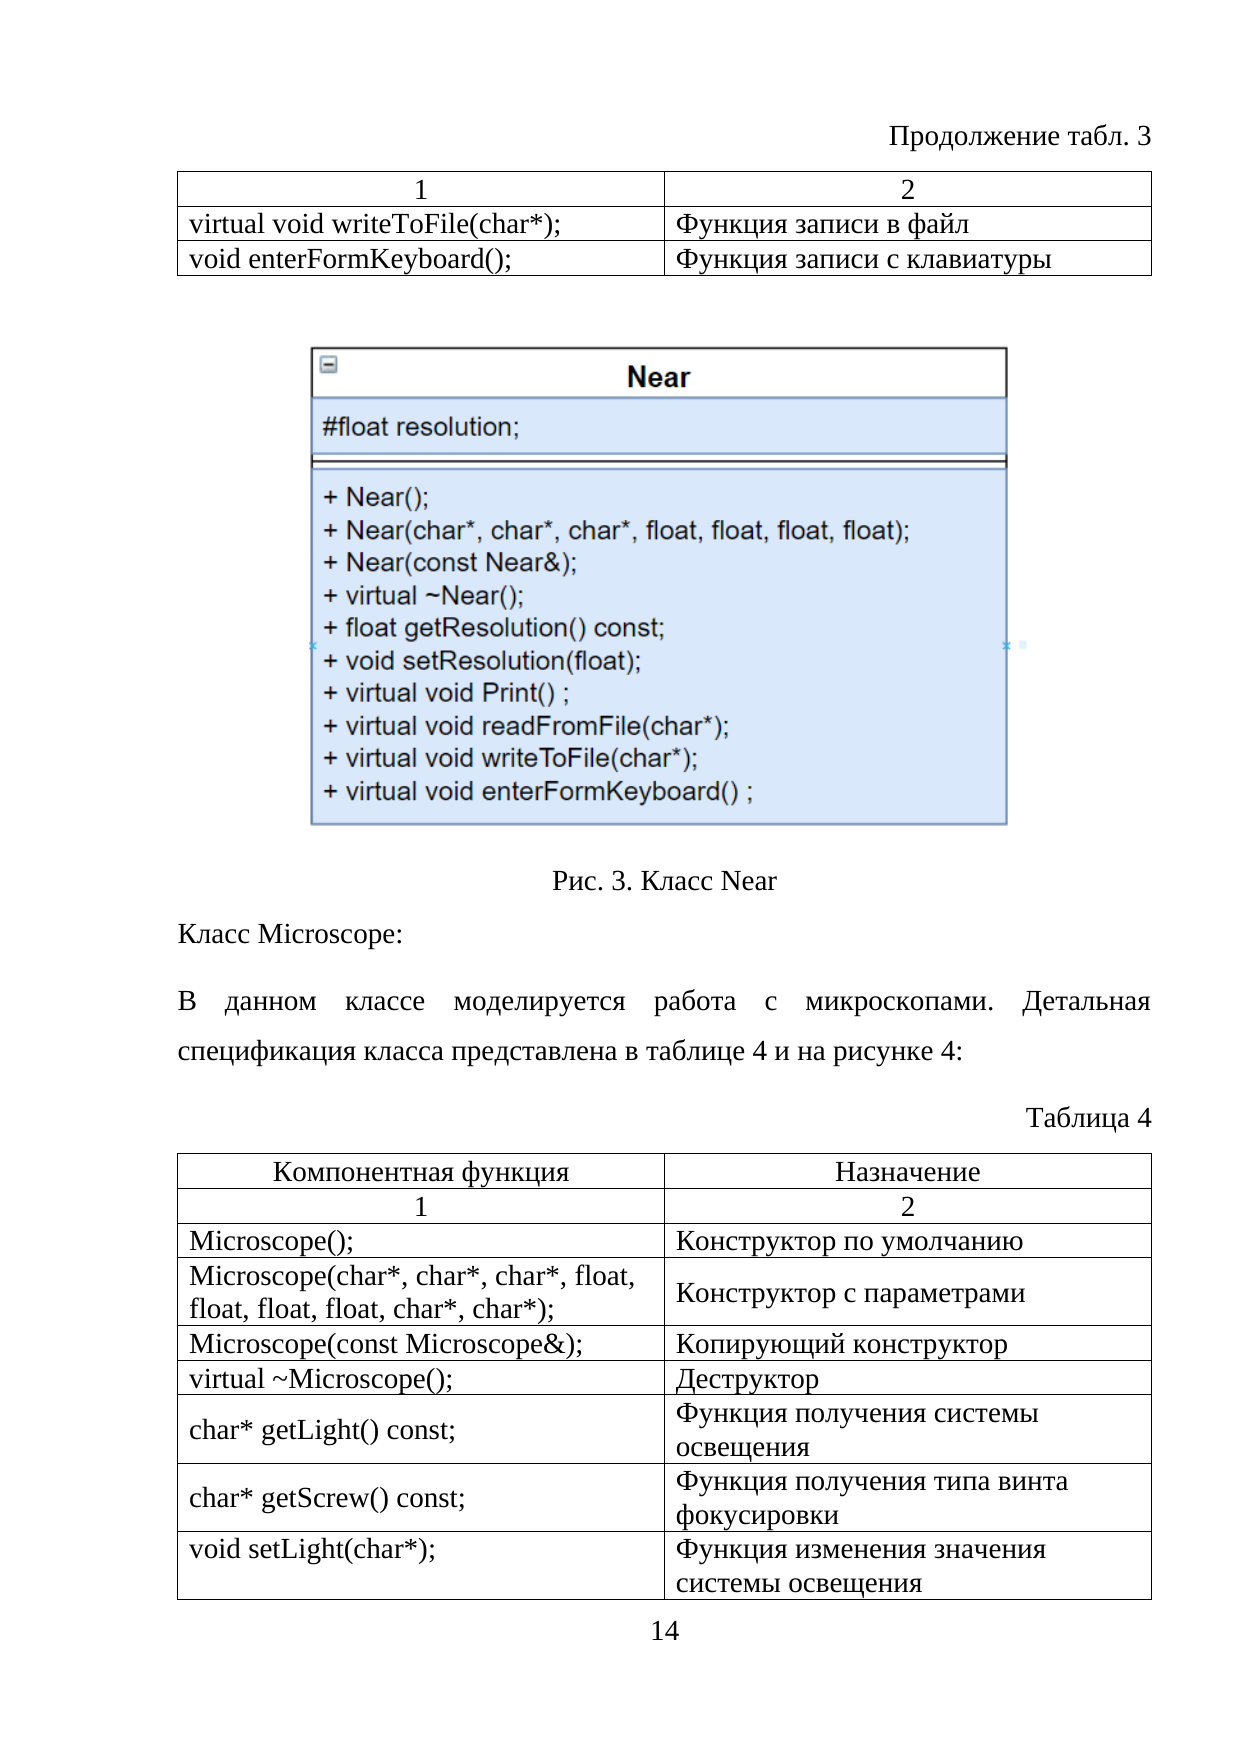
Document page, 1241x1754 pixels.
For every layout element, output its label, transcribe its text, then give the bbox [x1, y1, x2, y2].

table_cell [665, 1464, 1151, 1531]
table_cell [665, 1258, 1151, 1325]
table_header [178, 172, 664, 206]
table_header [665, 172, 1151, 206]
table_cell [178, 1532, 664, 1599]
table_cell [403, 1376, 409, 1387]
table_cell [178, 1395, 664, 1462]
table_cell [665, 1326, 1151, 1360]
text Класс Microscope: [177, 916, 1152, 950]
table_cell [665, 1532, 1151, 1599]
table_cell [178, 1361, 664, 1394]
text Таблица 4 [177, 1101, 1152, 1134]
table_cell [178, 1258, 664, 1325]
text Продолжение табл. 3 [177, 118, 1152, 152]
text В данном классе моделируется работа с микроскопами. Детальная спецификация класса представлена в таблице 4 и на рисунке 4: [177, 983, 1152, 1067]
text Рис. 3. Класс Near [177, 863, 1152, 897]
picture [302, 328, 1027, 845]
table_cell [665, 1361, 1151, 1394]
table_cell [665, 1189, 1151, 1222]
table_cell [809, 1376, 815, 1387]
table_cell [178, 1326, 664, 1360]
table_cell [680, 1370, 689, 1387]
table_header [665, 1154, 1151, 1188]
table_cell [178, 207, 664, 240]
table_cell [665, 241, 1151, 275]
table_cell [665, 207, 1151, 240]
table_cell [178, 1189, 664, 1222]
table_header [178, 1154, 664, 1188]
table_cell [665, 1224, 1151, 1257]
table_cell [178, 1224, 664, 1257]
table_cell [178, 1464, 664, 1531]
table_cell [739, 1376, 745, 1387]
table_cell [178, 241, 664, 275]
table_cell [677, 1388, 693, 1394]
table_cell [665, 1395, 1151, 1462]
